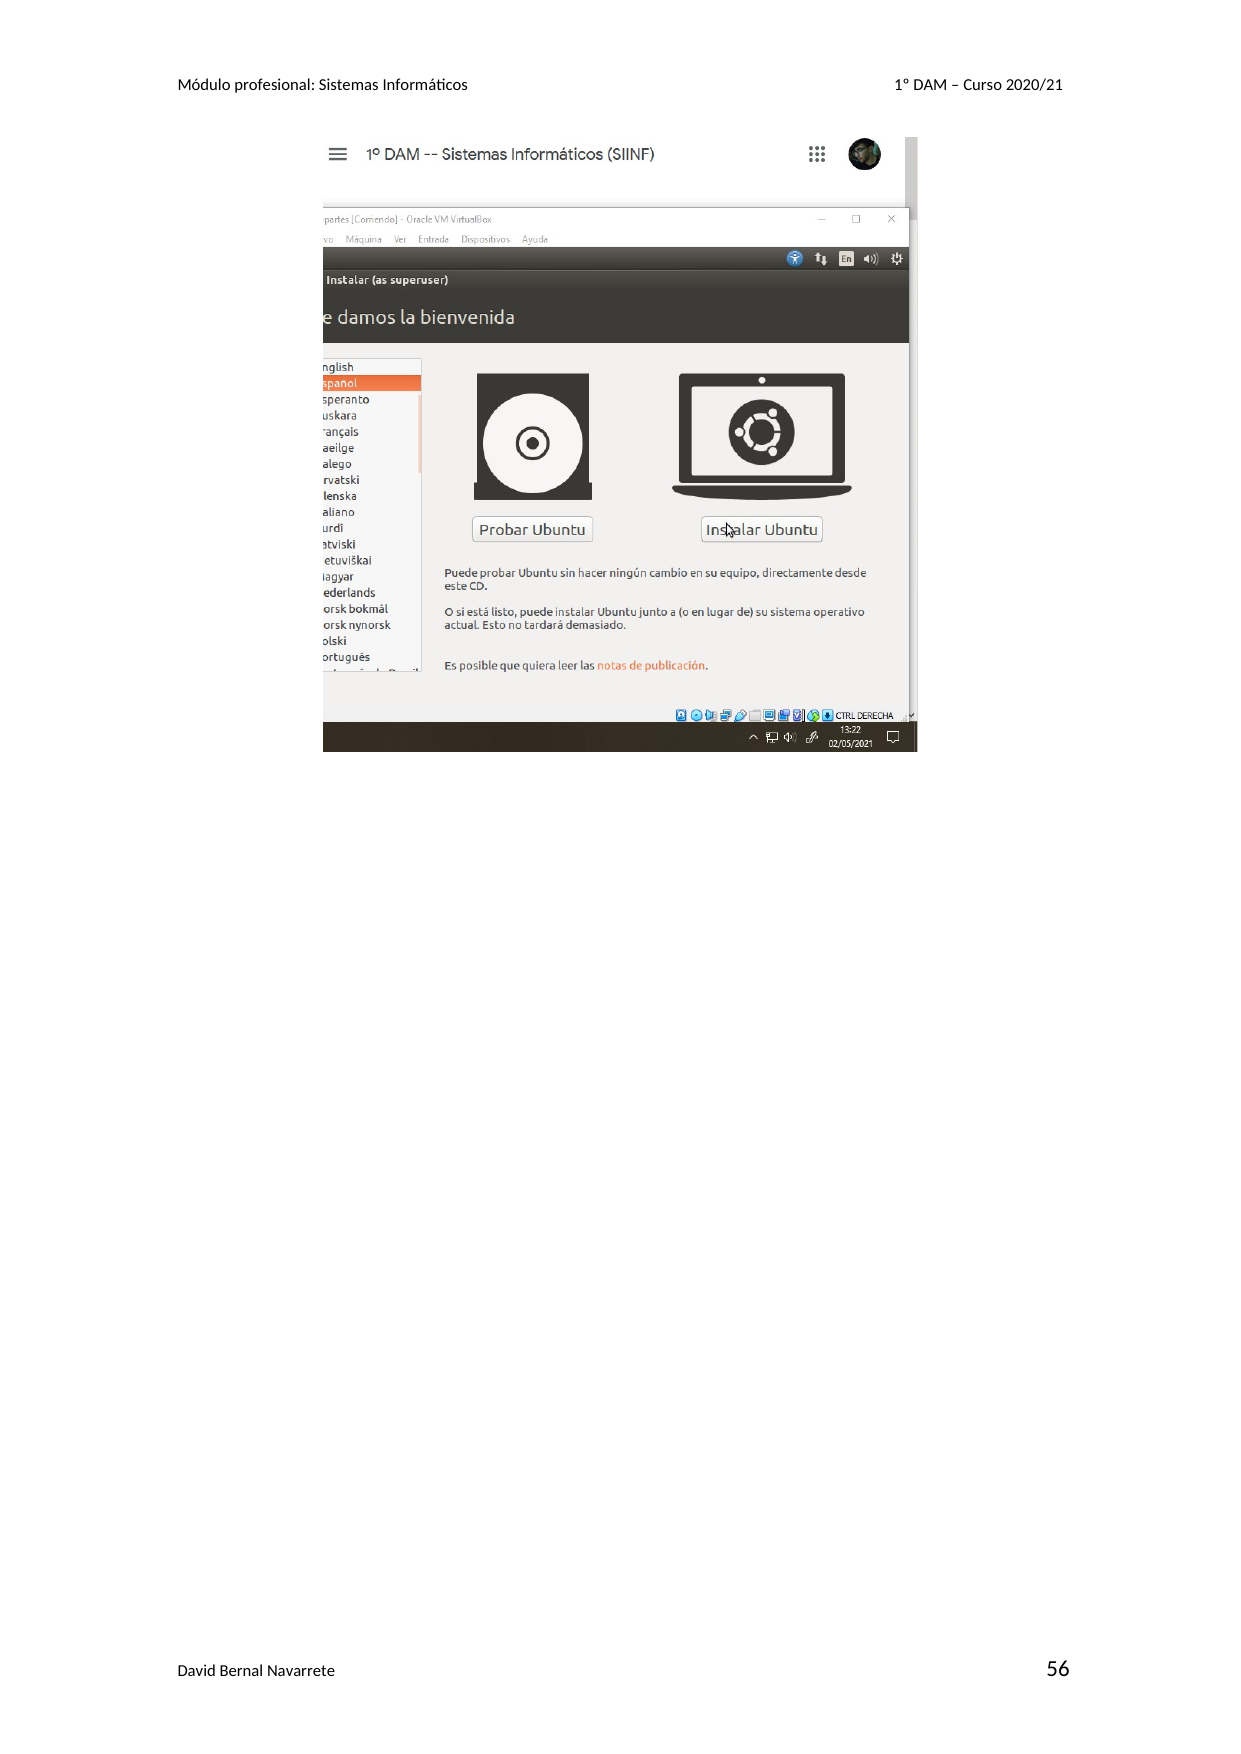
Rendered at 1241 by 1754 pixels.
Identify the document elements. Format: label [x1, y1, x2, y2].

picture [323, 137, 918, 752]
